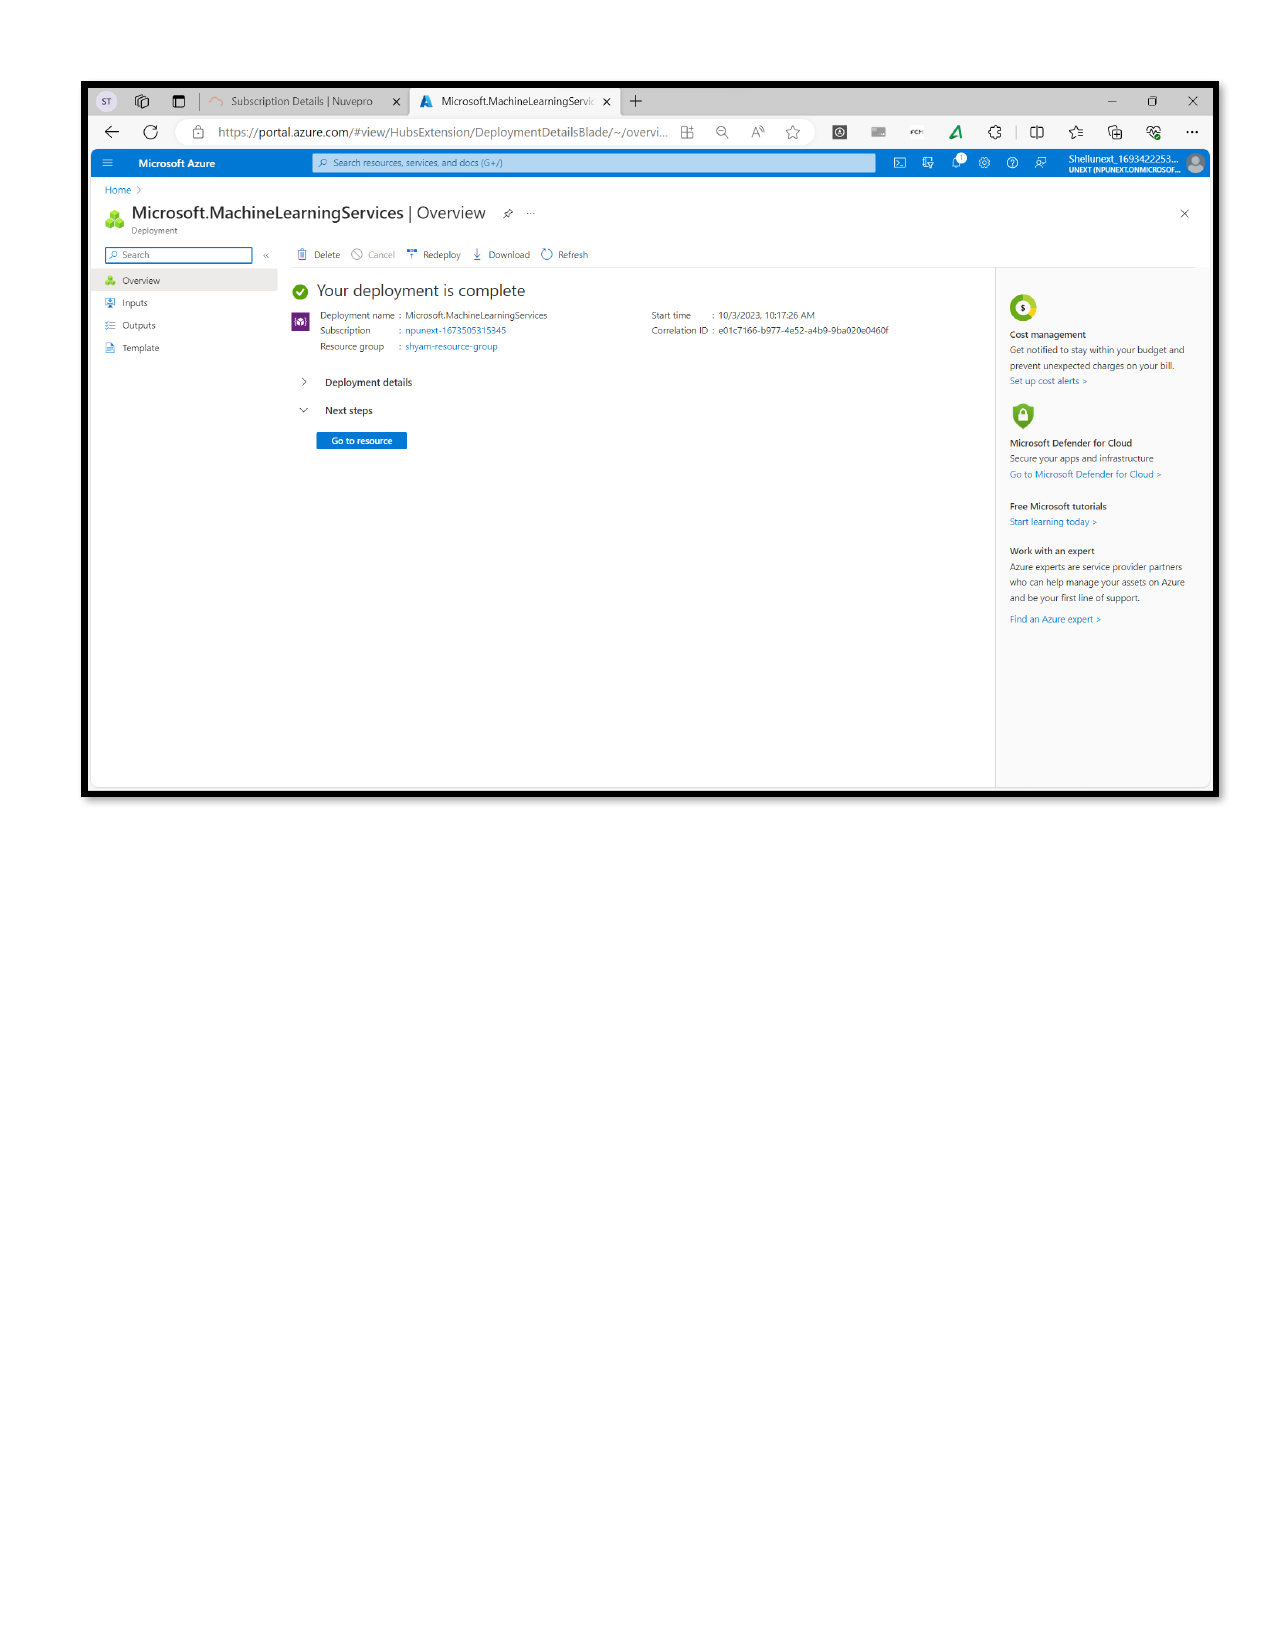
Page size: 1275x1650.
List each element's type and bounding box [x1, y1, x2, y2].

text [75, 75, 1200, 813]
picture [88, 88, 1213, 791]
